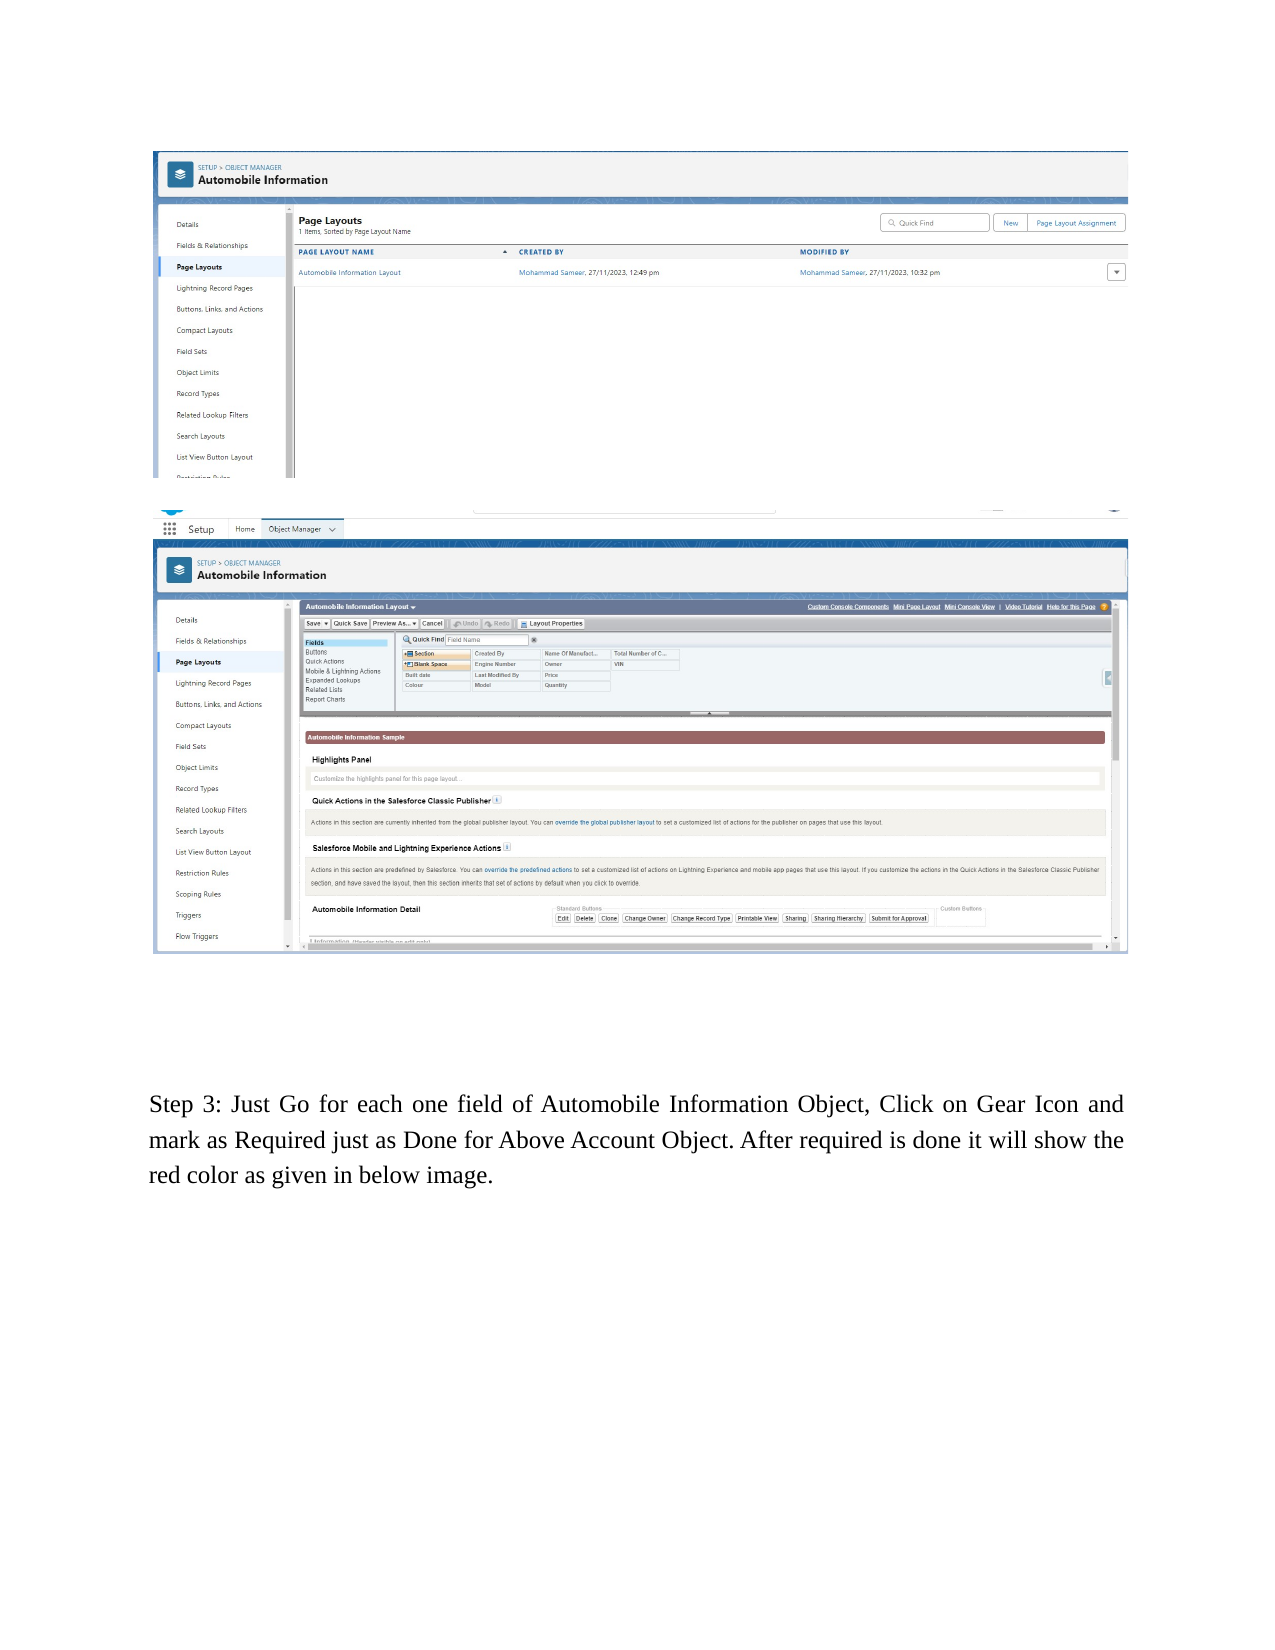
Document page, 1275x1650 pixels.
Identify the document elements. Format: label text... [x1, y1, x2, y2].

picture [153, 151, 1129, 478]
text Step 3: Just Go for each one field of Automobile Information Object, Click on Gear Icon and mark as Required just as Done for Above Account Object. After required is done it will show the red color as given in below image. [148, 1089, 1126, 1189]
picture [153, 510, 1129, 954]
